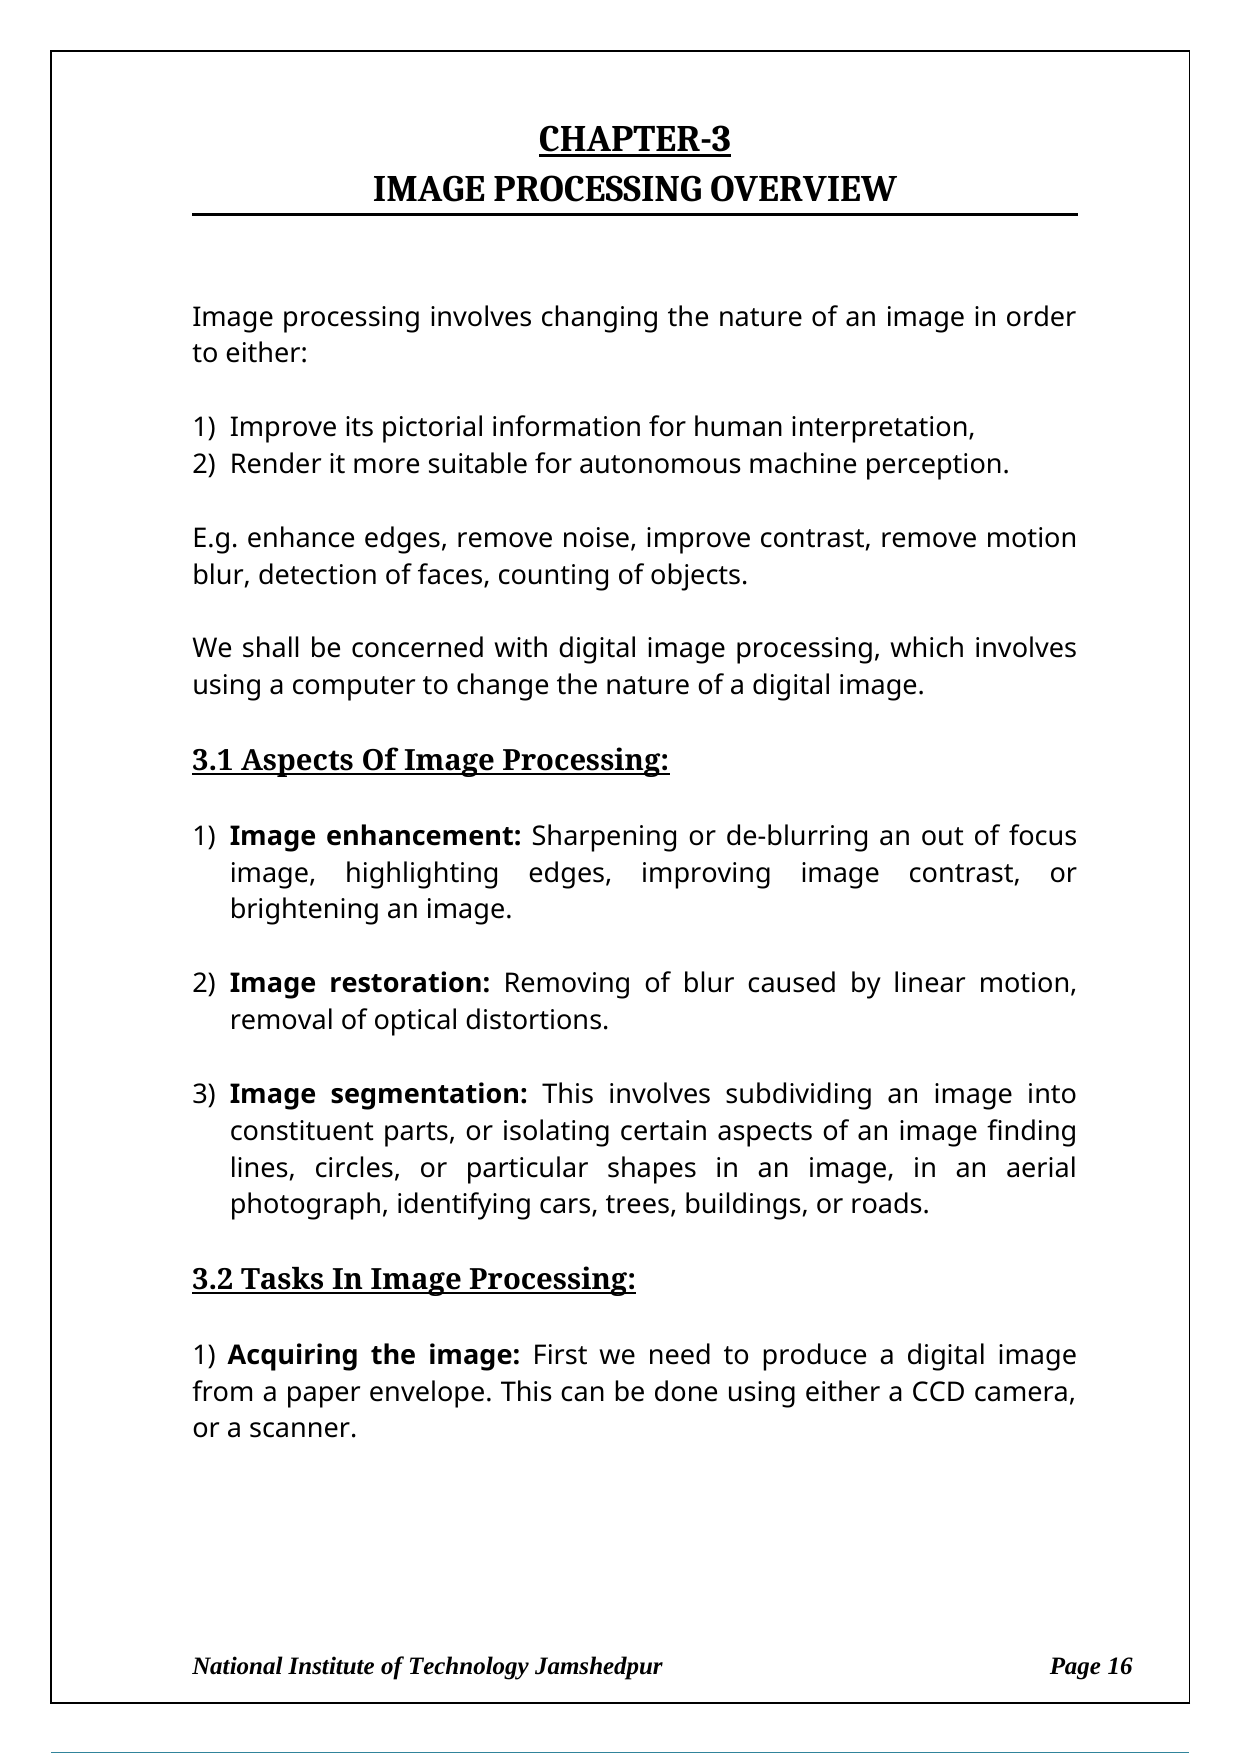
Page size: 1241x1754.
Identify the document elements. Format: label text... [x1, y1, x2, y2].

list Image restoration: Removing of blur caused by linear motion, removal of optical distortions. [192, 964, 1078, 1037]
text 1) Acquiring the image: First we need to produce a digital image from a paper envelope. This can be done using either a CCD camera, or a scanner. [192, 1335, 1078, 1446]
text Image processing involves changing the nature of an image in order to either: [192, 297, 1078, 371]
text We shall be concerned with digital image processing, which involves using a computer to change the nature of a digital image. [192, 629, 1078, 703]
text 3.1 Aspects Of Image Processing: [192, 739, 1078, 779]
list Improve its pictorial information for human interpretation, [192, 408, 1078, 444]
subtitle CHAPTER-3 [192, 118, 1078, 161]
subtitle IMAGE PROCESSING OVERVIEW [192, 168, 1078, 213]
list Render it more suitable for autonomous machine perception. [192, 444, 1078, 481]
text E.g. enhance edges, remove noise, improve contrast, remove motion blur, detection of faces, counting of objects. [192, 518, 1078, 592]
list Image segmentation: This involves subdividing an image into constituent parts, or isolating certain aspects of an image finding lines, circles, or particular shapes in an image, in an aerial photograph, identifying cars, trees, buildings, or roads. [192, 1074, 1078, 1222]
text 3.2 Tasks In Image Processing: [192, 1259, 1078, 1298]
list Image enhancement: Sharpening or de-blurring an out of focus image, highlighting edges, improving image contrast, or brightening an image. [192, 816, 1078, 927]
